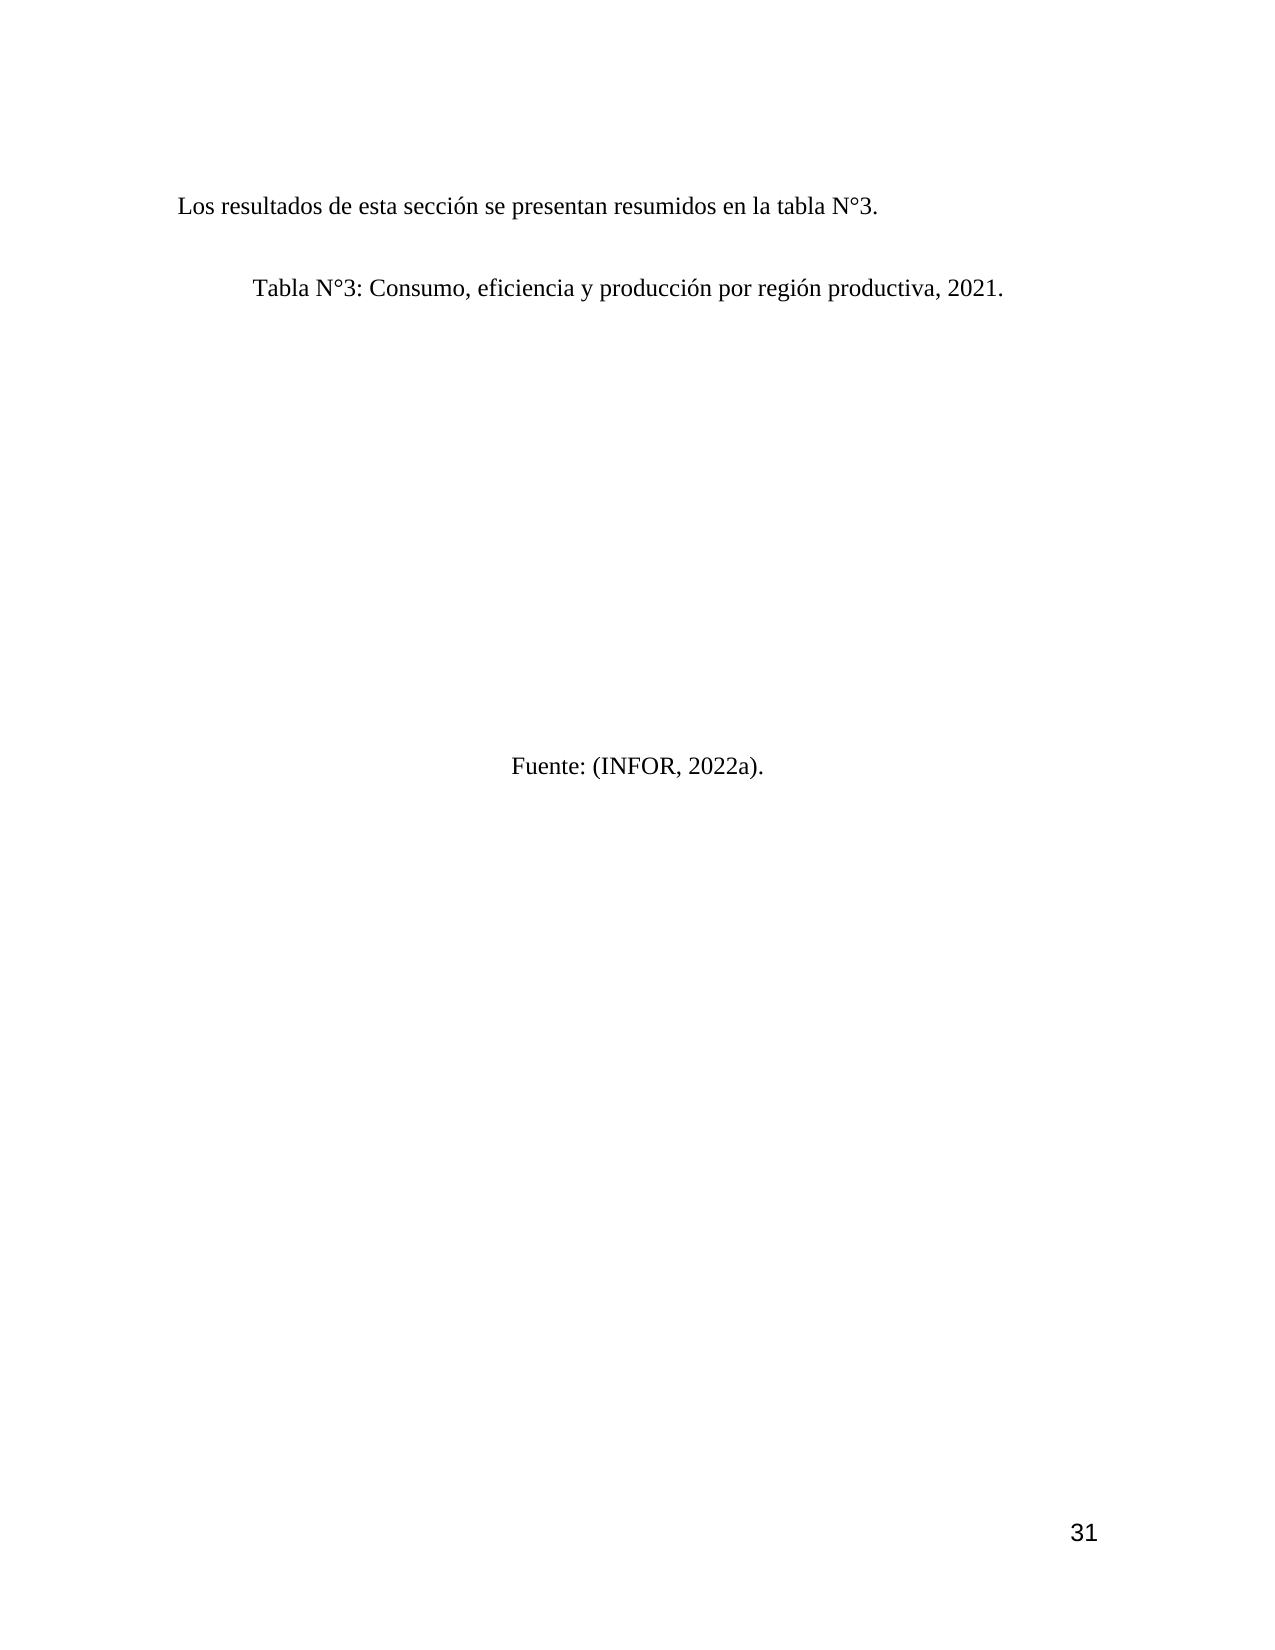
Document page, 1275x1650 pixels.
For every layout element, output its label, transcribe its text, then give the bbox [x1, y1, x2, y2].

text Fuente: (INFOR, 2022a). [177, 751, 1098, 779]
text Tabla N°3: Consumo, eficiencia y producción por región productiva, 2021. [177, 273, 1098, 302]
text Los resultados de esta sección se presentan resumidos en la tabla N°3. [177, 191, 1098, 219]
